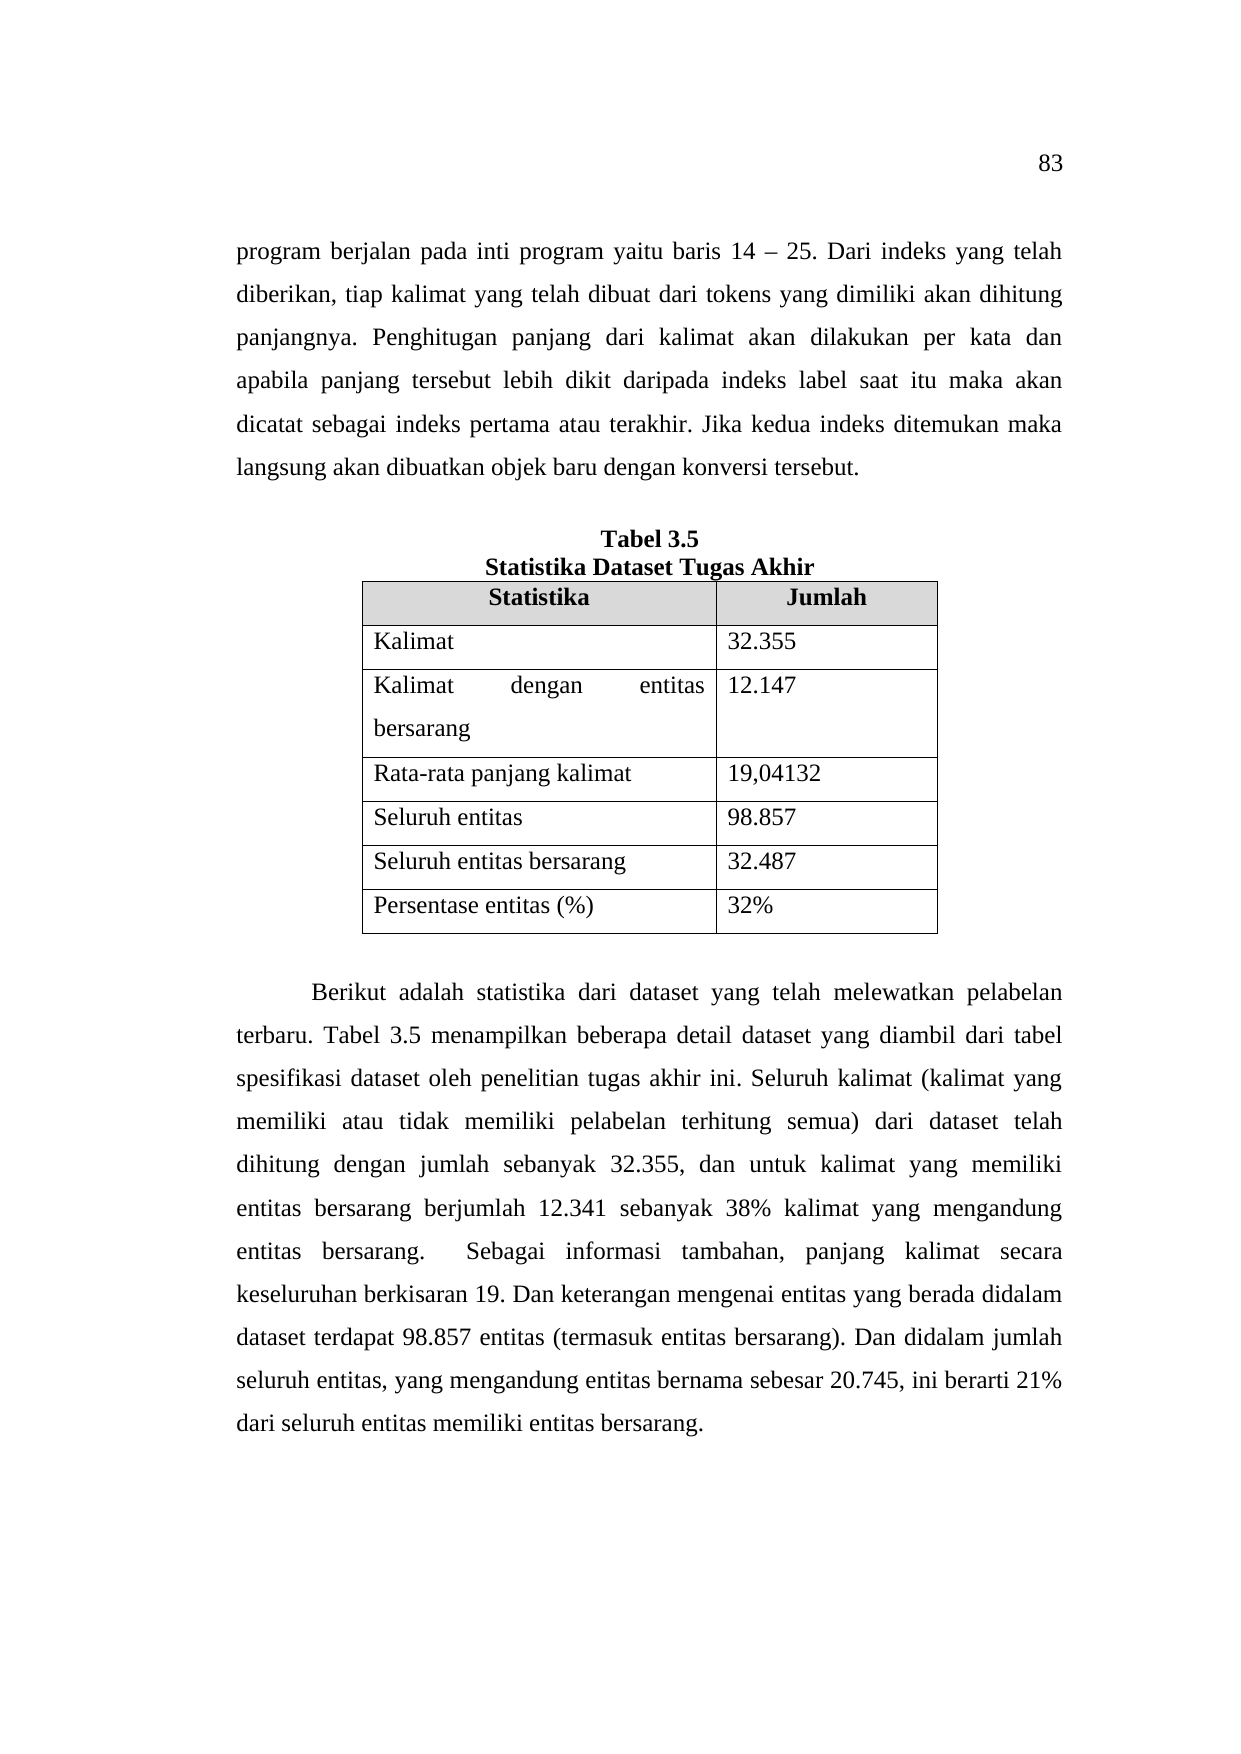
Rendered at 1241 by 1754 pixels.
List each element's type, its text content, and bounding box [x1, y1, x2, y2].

text Berikut adalah statistika dari dataset yang telah melewatkan pelabelan terbaru. Tabel 3.5 menampilkan beberapa detail dataset yang diambil dari tabel spesifikasi dataset oleh penelitian tugas akhir ini. Seluruh kalimat (kalimat yang memiliki atau tidak memiliki pelabelan terhitung semua) dari dataset telah dihitung dengan jumlah sebanyak 32.355, dan untuk kalimat yang memiliki entitas bersarang berjumlah 12.341 sebanyak 38% kalimat yang mengandung entitas bersarang. Sebagai informasi tambahan, panjang kalimat secara keseluruhan berkisaran 19. Dan keterangan mengenai entitas yang berada didalam dataset terdapat 98.857 entitas (termasuk entitas bersarang). Dan didalam jumlah seluruh entitas, yang mengandung entitas bernama sebesar 20.745, ini berarti 21% dari seluruh entitas memiliki entitas bersarang. [236, 977, 1063, 1437]
table_cell Seluruh entitas bersarang [363, 846, 716, 889]
table_header Jumlah [717, 582, 937, 625]
table_cell Seluruh entitas [363, 802, 716, 845]
table_cell 19,04132 [717, 758, 937, 801]
table_cell Kalimat dengan entitas bersarang [363, 670, 716, 757]
table_cell 32.355 [717, 626, 937, 669]
table_header Statistika [363, 582, 716, 625]
table_cell 32.487 [717, 846, 937, 889]
table_cell Kalimat [363, 626, 716, 669]
table_cell 32% [717, 890, 937, 933]
table_cell Rata-rata panjang kalimat [363, 758, 716, 801]
table_cell 12.147 [717, 670, 937, 757]
table_cell Persentase entitas (%) [363, 890, 716, 933]
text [236, 236, 1063, 481]
table_cell 98.857 [717, 802, 937, 845]
